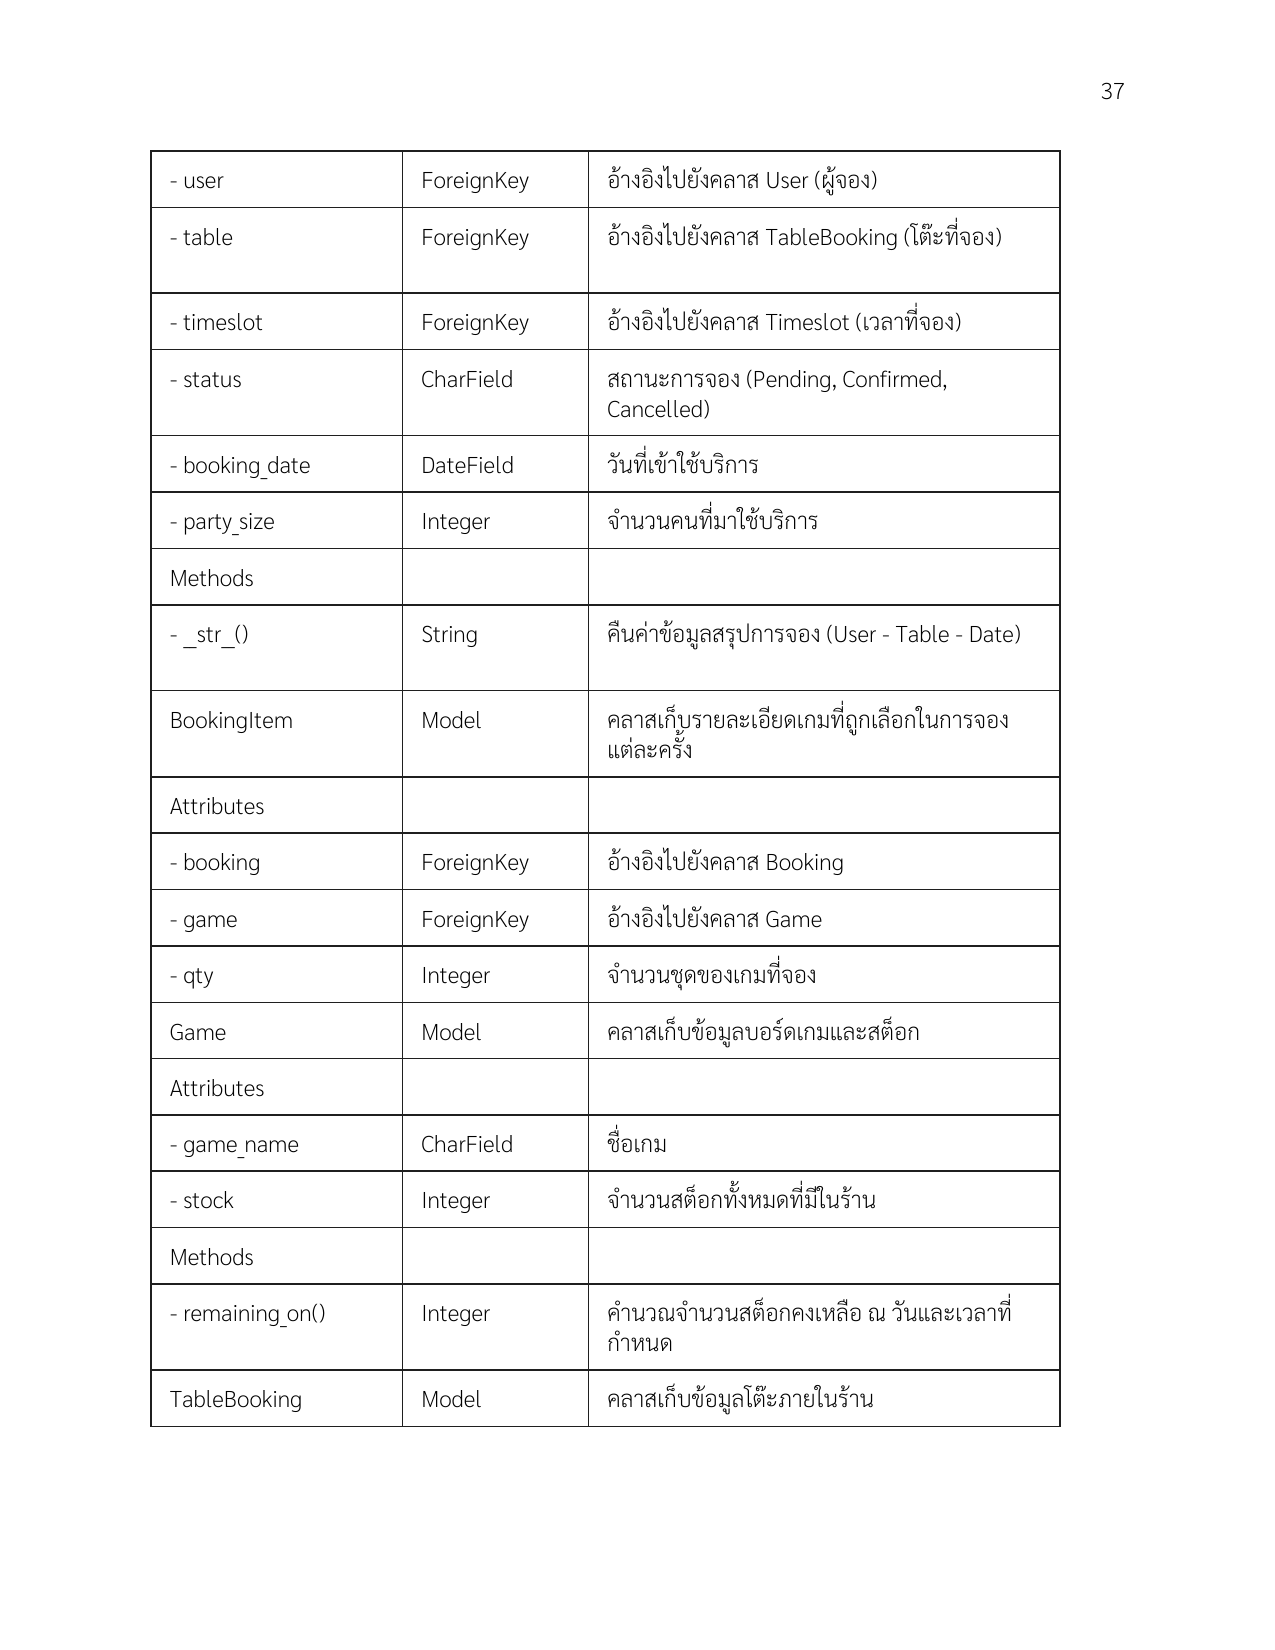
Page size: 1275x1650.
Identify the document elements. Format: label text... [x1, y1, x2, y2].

table_cell [403, 778, 588, 832]
table_cell CharField [403, 1116, 588, 1170]
table_cell BookingItem [152, 691, 402, 776]
table_cell [589, 1228, 1059, 1283]
table_cell อ้างอิงไปยังคลาส User (ผู้จอง) [589, 152, 1059, 206]
table_cell [403, 1059, 588, 1114]
table_cell [403, 1228, 588, 1283]
table_cell Model [403, 1371, 588, 1426]
table_cell - qty [152, 947, 402, 1001]
table_cell - timeslot [152, 294, 402, 349]
table_cell ForeignKey [403, 834, 588, 889]
table_cell อ้างอิงไปยังคลาส Game [589, 890, 1059, 945]
table_cell ชื่อเกม [589, 1116, 1059, 1170]
table_cell String [403, 606, 588, 690]
table_cell จำนวนสต็อกทั้งหมดที่มีในร้าน [589, 1172, 1059, 1227]
table_cell - user [152, 152, 402, 206]
table_cell DateField [403, 436, 588, 491]
table_cell Methods [152, 1228, 402, 1283]
table_cell Model [403, 691, 588, 776]
table_cell [589, 1059, 1059, 1114]
table_cell อ้างอิงไปยังคลาส Timeslot (เวลาที่จอง) [589, 294, 1059, 349]
table_cell [589, 778, 1059, 832]
table_cell คืนค่าข้อมูลสรุปการจอง (User - Table - Date) [589, 606, 1059, 690]
table_cell - game [152, 890, 402, 945]
table_cell - booking [152, 834, 402, 889]
table_cell อ้างอิงไปยังคลาส Booking [589, 834, 1059, 889]
table_cell TableBooking [152, 1371, 402, 1426]
table_cell - status [152, 350, 402, 435]
table_cell จำนวนชุดของเกมที่จอง [589, 947, 1059, 1001]
table_cell คำนวณจำนวนสต็อกคงเหลือ ณ วันและเวลาที่กำหนด [589, 1285, 1059, 1369]
table_cell จำนวนคนที่มาใช้บริการ [589, 493, 1059, 547]
table_cell Integer [403, 1285, 588, 1369]
table_cell - table [152, 208, 402, 292]
table_cell - party_size [152, 493, 402, 547]
table_cell สถานะการจอง (Pending, Confirmed, Cancelled) [589, 350, 1059, 435]
table_cell Game [152, 1003, 402, 1058]
table_cell CharField [403, 350, 588, 435]
table_cell ForeignKey [403, 294, 588, 349]
table_cell Integer [403, 493, 588, 547]
table_cell - remaining_on() [152, 1285, 402, 1369]
table_cell คลาสเก็บข้อมูลบอร์ดเกมและสต็อก [589, 1003, 1059, 1058]
table_cell - game_name [152, 1116, 402, 1170]
table_cell Integer [403, 947, 588, 1001]
table_cell Attributes [152, 1059, 402, 1114]
table_cell Attributes [152, 778, 402, 832]
table_cell ForeignKey [403, 890, 588, 945]
table_cell ForeignKey [403, 152, 588, 206]
table_cell - __str__() [152, 606, 402, 690]
table_cell [589, 549, 1059, 604]
table_cell [403, 549, 588, 604]
table_cell Methods [152, 549, 402, 604]
table_cell ForeignKey [403, 208, 588, 292]
table_cell - stock [152, 1172, 402, 1227]
table_cell คลาสเก็บข้อมูลโต๊ะภายในร้าน [589, 1371, 1059, 1426]
table_cell คลาสเก็บรายละเอียดเกมที่ถูกเลือกในการจองแต่ละครั้ง [589, 691, 1059, 776]
table_cell - booking_date [152, 436, 402, 491]
table_cell วันที่เข้าใช้บริการ [589, 436, 1059, 491]
table_cell Integer [403, 1172, 588, 1227]
table_cell Model [403, 1003, 588, 1058]
table_cell อ้างอิงไปยังคลาส TableBooking (โต๊ะที่จอง) [589, 208, 1059, 292]
